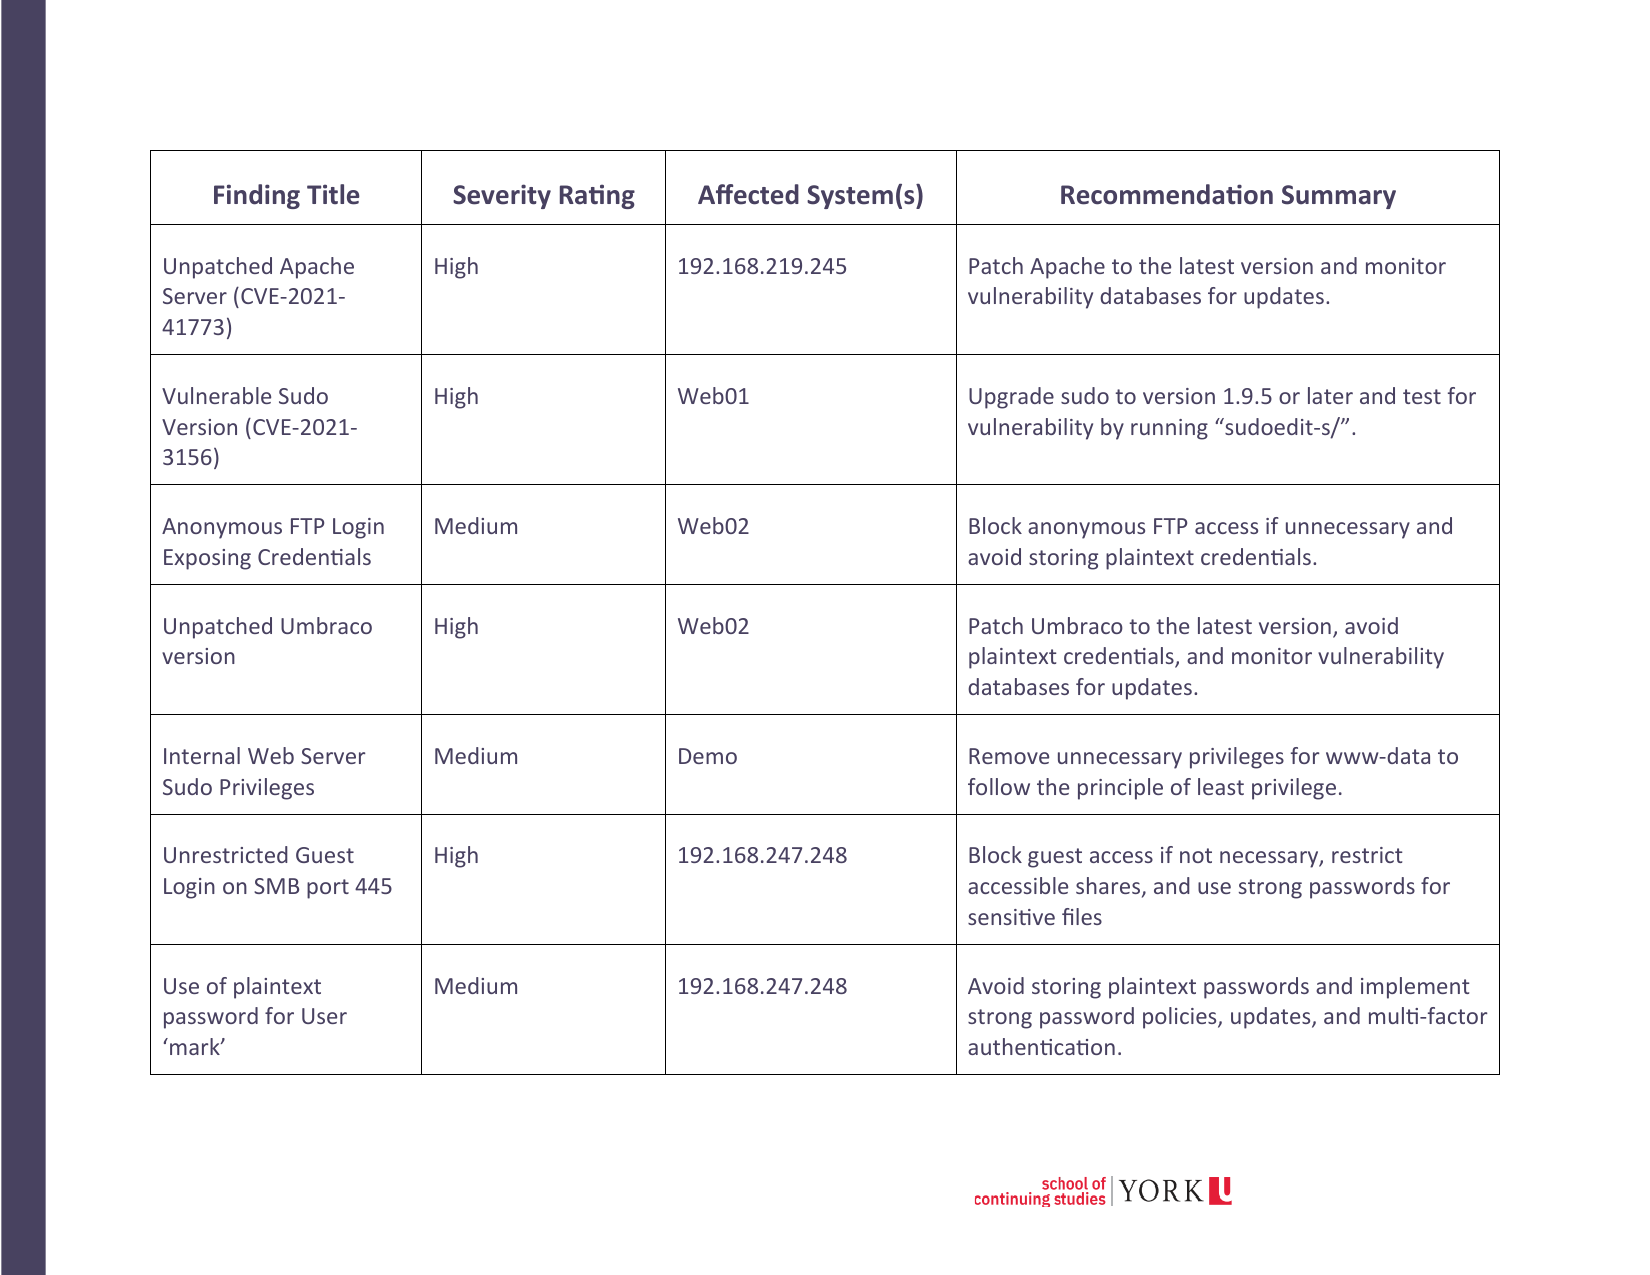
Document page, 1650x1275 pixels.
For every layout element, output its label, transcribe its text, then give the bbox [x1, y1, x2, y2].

table_cell 192.168.219.245 [666, 225, 956, 354]
table_cell Medium [422, 945, 665, 1074]
table_cell Demo [666, 715, 956, 814]
table_cell Web02 [666, 485, 956, 584]
table_cell High [422, 815, 665, 944]
table_cell Patch Umbraco to the latest version, avoid plaintext credentials, and monitor vulnerability databases for updates. [957, 585, 1499, 714]
table_header Finding Title [151, 151, 421, 224]
table_cell Vulnerable Sudo Version (CVE-2021-3156) [151, 355, 421, 484]
table_cell Medium [422, 715, 665, 814]
table_cell Web02 [666, 585, 956, 714]
table_cell Anonymous FTP Login Exposing Credentials [151, 485, 421, 584]
table_header Recommendation Summary [957, 151, 1499, 224]
table_cell 192.168.247.248 [666, 945, 956, 1074]
table_cell Block guest access if not necessary, restrict accessible shares, and use strong passwords for sensitive files [957, 815, 1499, 944]
table_cell Patch Apache to the latest version and monitor vulnerability databases for updates. [957, 225, 1499, 354]
table_cell Unpatched Umbraco version [151, 585, 421, 714]
table_cell High [422, 355, 665, 484]
table_cell 192.168.247.248 [666, 815, 956, 944]
table_cell Use of plaintext password for User ‘mark’ [151, 945, 421, 1074]
table_header Severity Rating [422, 151, 665, 224]
table_cell Medium [422, 485, 665, 584]
table_cell Avoid storing plaintext passwords and implement strong password policies, updates, and multi-factor authentication. [957, 945, 1499, 1074]
table_cell Unpatched Apache Server (CVE-2021-41773) [151, 225, 421, 354]
table_cell High [422, 585, 665, 714]
table_cell Internal Web Server Sudo Privileges [151, 715, 421, 814]
table_header Affected System(s) [666, 151, 956, 224]
table_cell Web01 [666, 355, 956, 484]
table_cell Upgrade sudo to version 1.9.5 or later and test for vulnerability by running “sudoedit-s/”. [957, 355, 1499, 484]
table_cell High [422, 225, 665, 354]
table_cell Block anonymous FTP access if unnecessary and avoid storing plaintext credentials. [957, 485, 1499, 584]
table_cell Remove unnecessary privileges for www-data to follow the principle of least privilege. [957, 715, 1499, 814]
table_cell Unrestricted Guest Login on SMB port 445 [151, 815, 421, 944]
